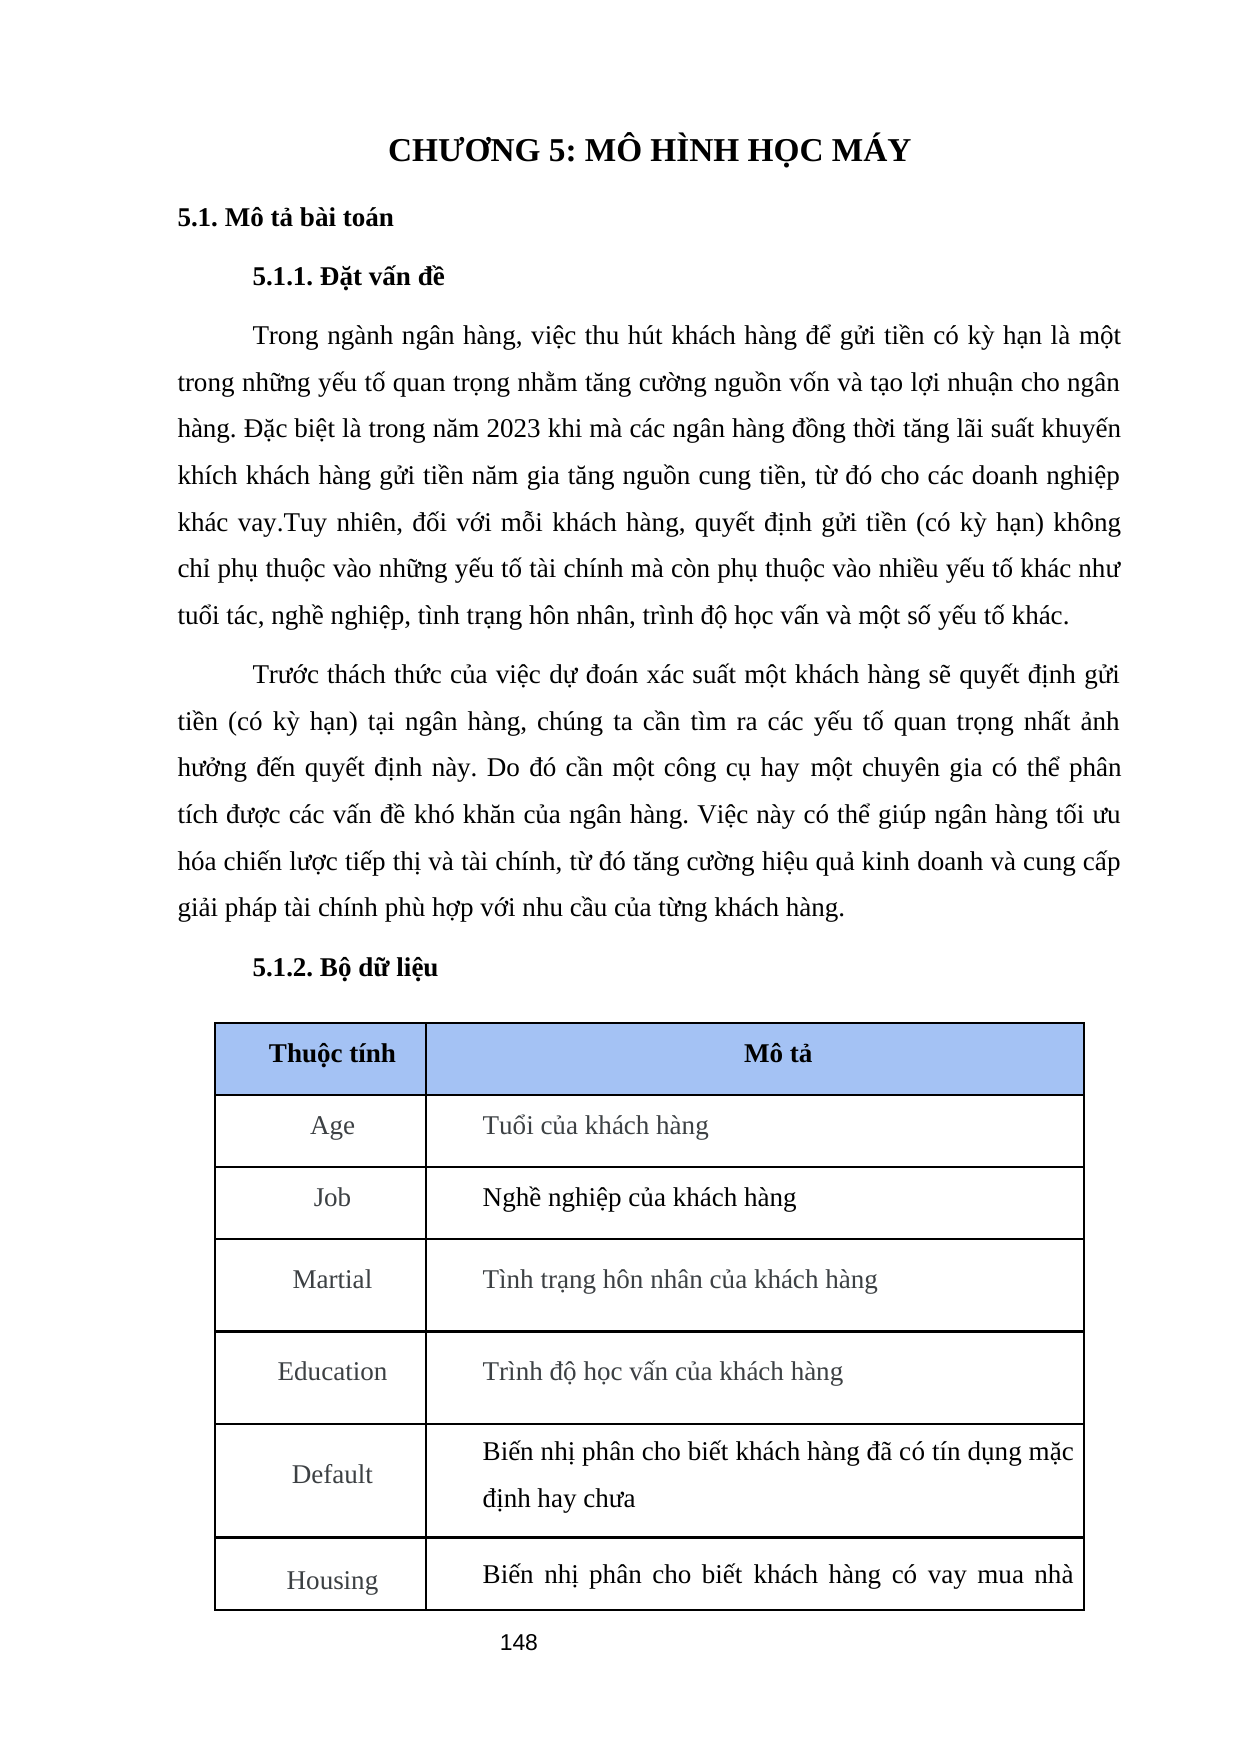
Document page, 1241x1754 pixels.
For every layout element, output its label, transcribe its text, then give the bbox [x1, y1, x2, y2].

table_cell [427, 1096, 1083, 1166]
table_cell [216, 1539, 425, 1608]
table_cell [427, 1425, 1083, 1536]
text Trước thách thức của việc dự đoán xác suất một khách hàng sẽ quyết định gửi tiền (có kỳ hạn) tại ngân hàng, chúng ta cần tìm ra các yếu tố quan trọng nhất ảnh hưởng đến quyết định này. Do đó cần một công cụ hay một chuyên gia có thể phân tích được các vấn đề khó khăn của ngân hàng. Việc này có thể giúp ngân hàng tối ưu hóa chiến lược tiếp thị và tài chính, từ đó tăng cường hiệu quả kinh doanh và cung cấp giải pháp tài chính phù hợp với nhu cầu của từng khách hàng. [177, 658, 1122, 923]
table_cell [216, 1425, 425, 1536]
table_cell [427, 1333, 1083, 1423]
subtitle 5.1.2. Bộ dữ liệu [177, 951, 1122, 982]
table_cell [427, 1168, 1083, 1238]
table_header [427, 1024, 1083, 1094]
text Trong ngành ngân hàng, việc thu hút khách hàng để gửi tiền có kỳ hạn là một trong những yếu tố quan trọng nhằm tăng cường nguồn vốn và tạo lợi nhuận cho ngân hàng. Đặc biệt là trong năm 2023 khi mà các ngân hàng đồng thời tăng lãi suất khuyến khích khách hàng gửi tiền năm gia tăng nguồn cung tiền, từ đó cho các doanh nghiệp khác vay.Tuy nhiên, đối với mỗi khách hàng, quyết định gửi tiền (có kỳ hạn) không chỉ phụ thuộc vào những yếu tố tài chính mà còn phụ thuộc vào nhiều yếu tố khác như tuổi tác, nghề nghiệp, tình trạng hôn nhân, trình độ học vấn và một số yếu tố khác. [177, 319, 1122, 630]
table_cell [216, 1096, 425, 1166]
subtitle 5.1. Mô tả bài toán [177, 201, 1122, 232]
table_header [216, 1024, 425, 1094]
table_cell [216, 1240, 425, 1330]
subtitle CHƯƠNG 5: MÔ HÌNH HỌC MÁY [177, 131, 1122, 169]
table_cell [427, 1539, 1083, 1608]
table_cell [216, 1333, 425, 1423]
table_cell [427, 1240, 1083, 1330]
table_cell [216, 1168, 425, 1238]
subtitle 5.1.1. Đặt vấn đề [177, 260, 1122, 291]
